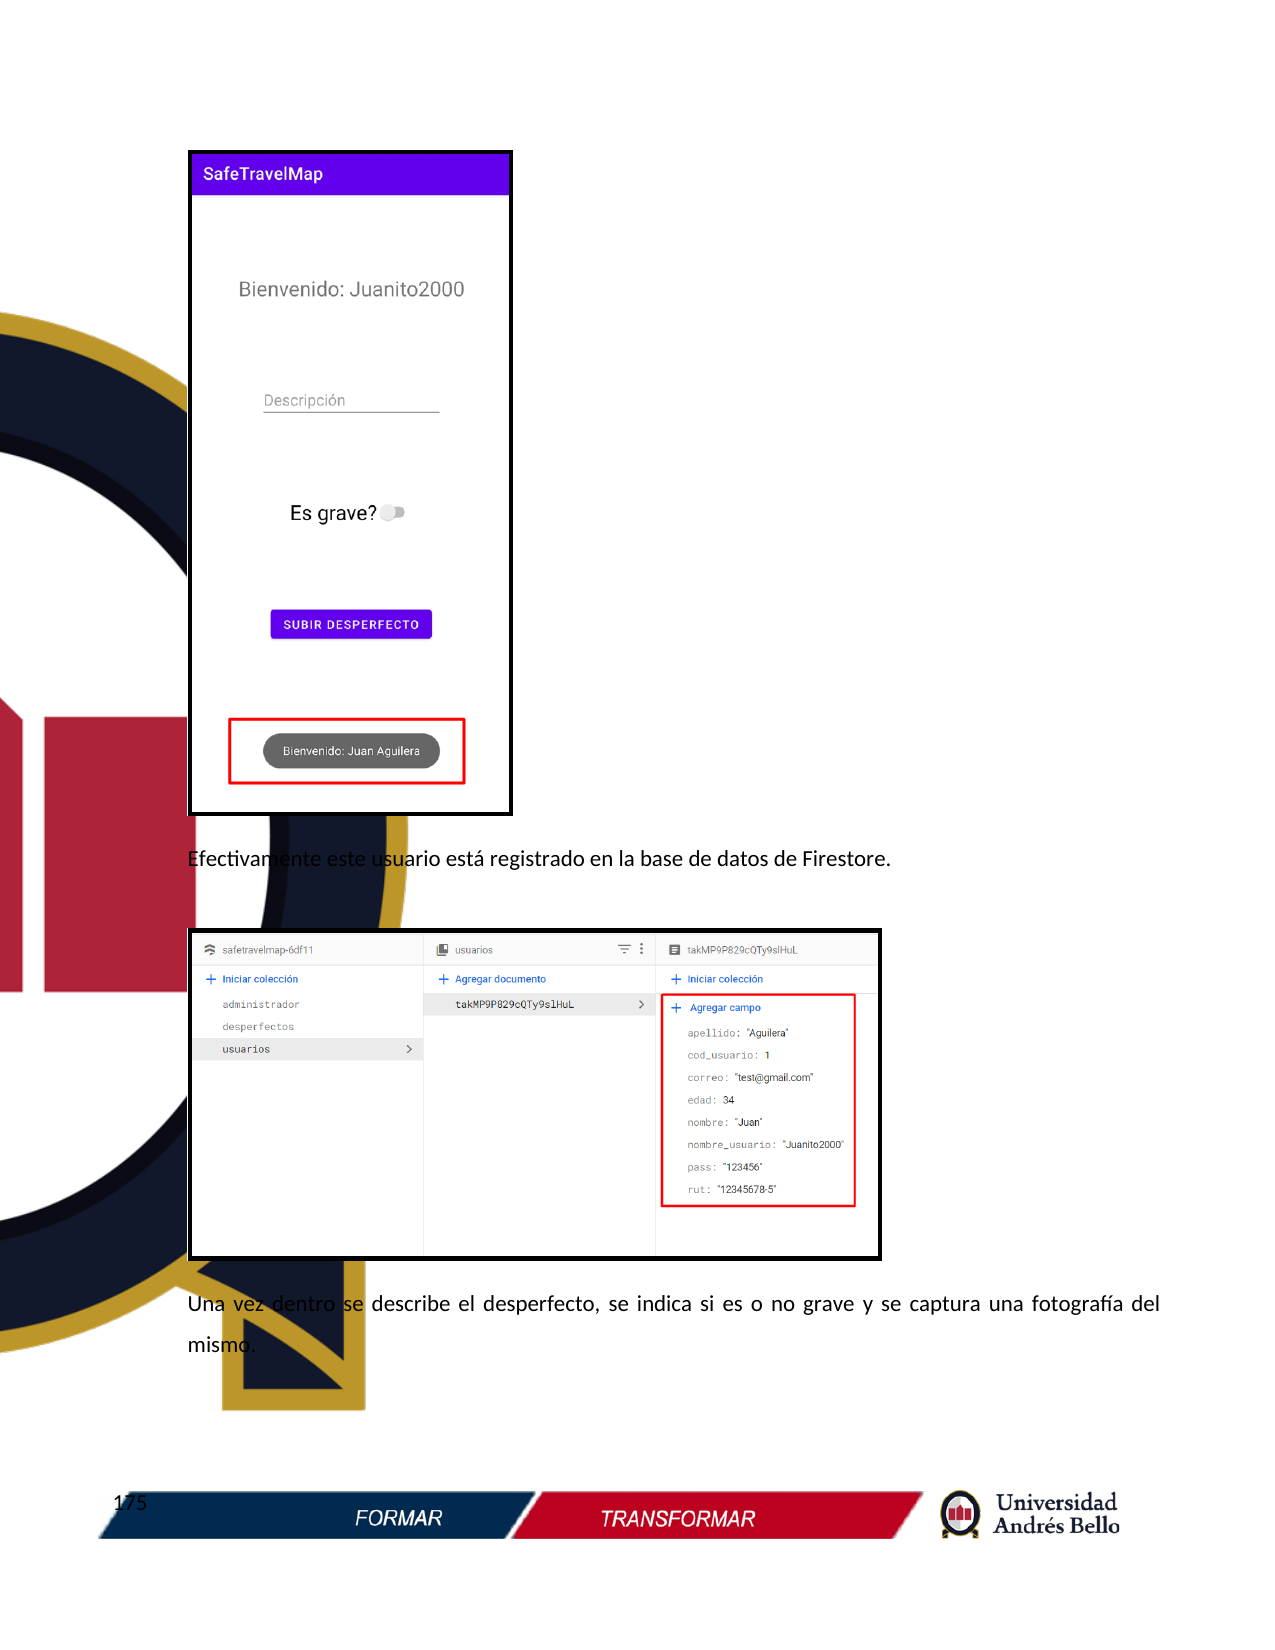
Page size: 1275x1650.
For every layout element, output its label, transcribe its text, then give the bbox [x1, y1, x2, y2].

picture [97, 1489, 1120, 1539]
text Una vez dentro se describe el desperfecto, se indica si es o no grave y se captura una fotografía del mismo. [187, 1289, 1162, 1359]
text Efectivamente este usuario está registrado en la base de datos de Firestore. [187, 844, 1162, 872]
picture [0, 299, 422, 1423]
picture [192, 933, 878, 1256]
picture [192, 154, 509, 812]
